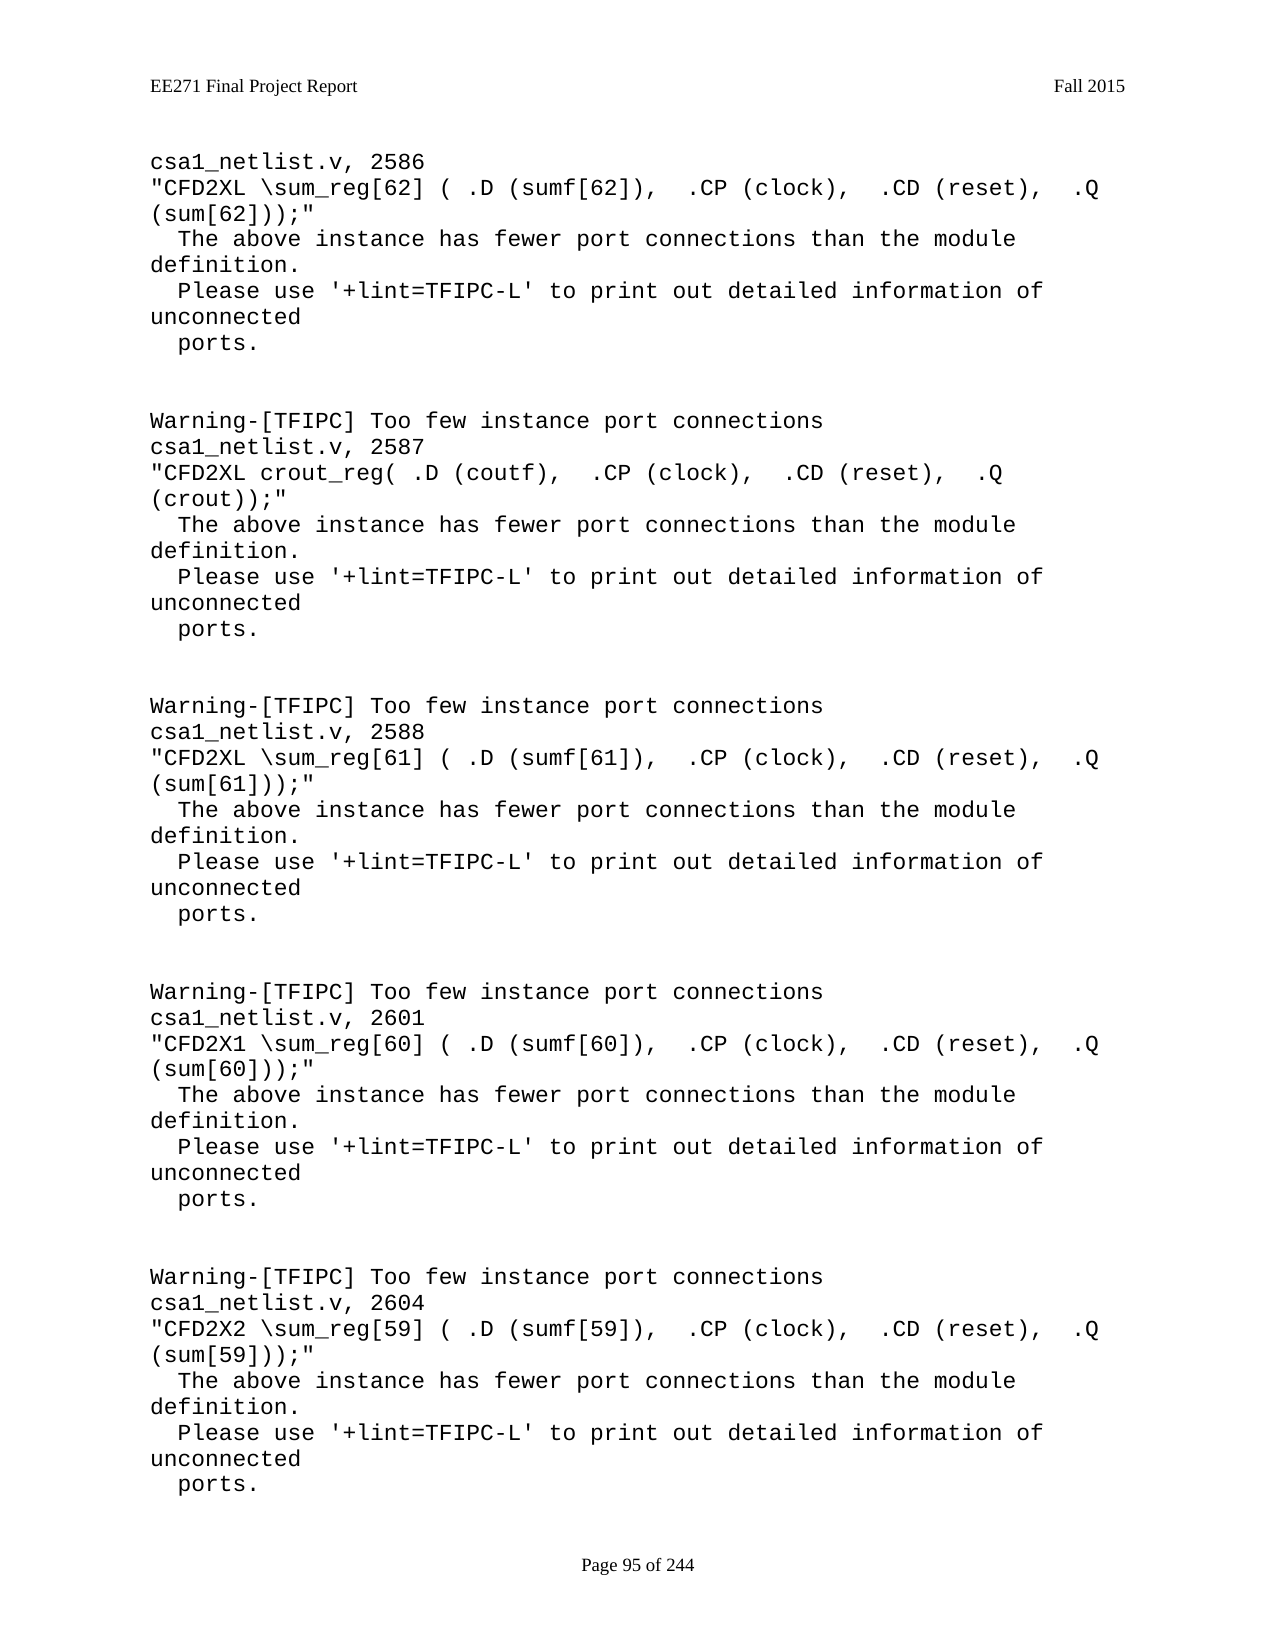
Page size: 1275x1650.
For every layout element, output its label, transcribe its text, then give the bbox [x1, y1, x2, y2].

text csa1_netlist.v, 2601 [150, 1006, 1125, 1032]
text Please use '+lint=TFIPC-L' to print out detailed information of unconnected [150, 565, 1125, 617]
text Please use '+lint=TFIPC-L' to print out detailed information of unconnected [150, 1136, 1125, 1187]
text "CFD2X1 \sum_reg[60] ( .D (sumf[60]), .CP (clock), .CD (reset), .Q (sum[60]));" [150, 1032, 1125, 1084]
text csa1_netlist.v, 2587 [150, 435, 1125, 461]
text Warning-[TFIPC] Too few instance port connections [150, 695, 1125, 721]
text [150, 228, 1125, 280]
text csa1_netlist.v, 2604 [150, 1291, 1125, 1317]
text ports. [150, 902, 1125, 928]
text ports. [150, 1473, 1125, 1499]
text The above instance has fewer port connections than the module definition. [150, 798, 1125, 850]
text Please use '+lint=TFIPC-L' to print out detailed information of unconnected [150, 1421, 1125, 1473]
text ports. [150, 1187, 1125, 1213]
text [150, 1369, 1125, 1421]
text Warning-[TFIPC] Too few instance port connections [150, 980, 1125, 1006]
text "CFD2XL \sum_reg[61] ( .D (sumf[61]), .CP (clock), .CD (reset), .Q (sum[61]));" [150, 747, 1125, 798]
text The above instance has fewer port connections than the module definition. [150, 1084, 1125, 1136]
text Please use '+lint=TFIPC-L' to print out detailed information of unconnected [150, 850, 1125, 902]
text Please use '+lint=TFIPC-L' to print out detailed information of unconnected [150, 280, 1125, 332]
text "CFD2X2 \sum_reg[59] ( .D (sumf[59]), .CP (clock), .CD (reset), .Q (sum[59]));" [150, 1317, 1125, 1369]
text "CFD2XL \sum_reg[62] ( .D (sumf[62]), .CP (clock), .CD (reset), .Q (sum[62]));" [150, 176, 1125, 228]
text Warning-[TFIPC] Too few instance port connections [150, 1265, 1125, 1291]
text csa1_netlist.v, 2588 [150, 721, 1125, 747]
text csa1_netlist.v, 2586 [150, 150, 1125, 176]
text Warning-[TFIPC] Too few instance port connections [150, 409, 1125, 435]
text ports. [150, 332, 1125, 357]
text "CFD2XL crout_reg( .D (coutf), .CP (clock), .CD (reset), .Q (crout));" [150, 461, 1125, 513]
text The above instance has fewer port connections than the module definition. [150, 513, 1125, 565]
text ports. [150, 617, 1125, 643]
